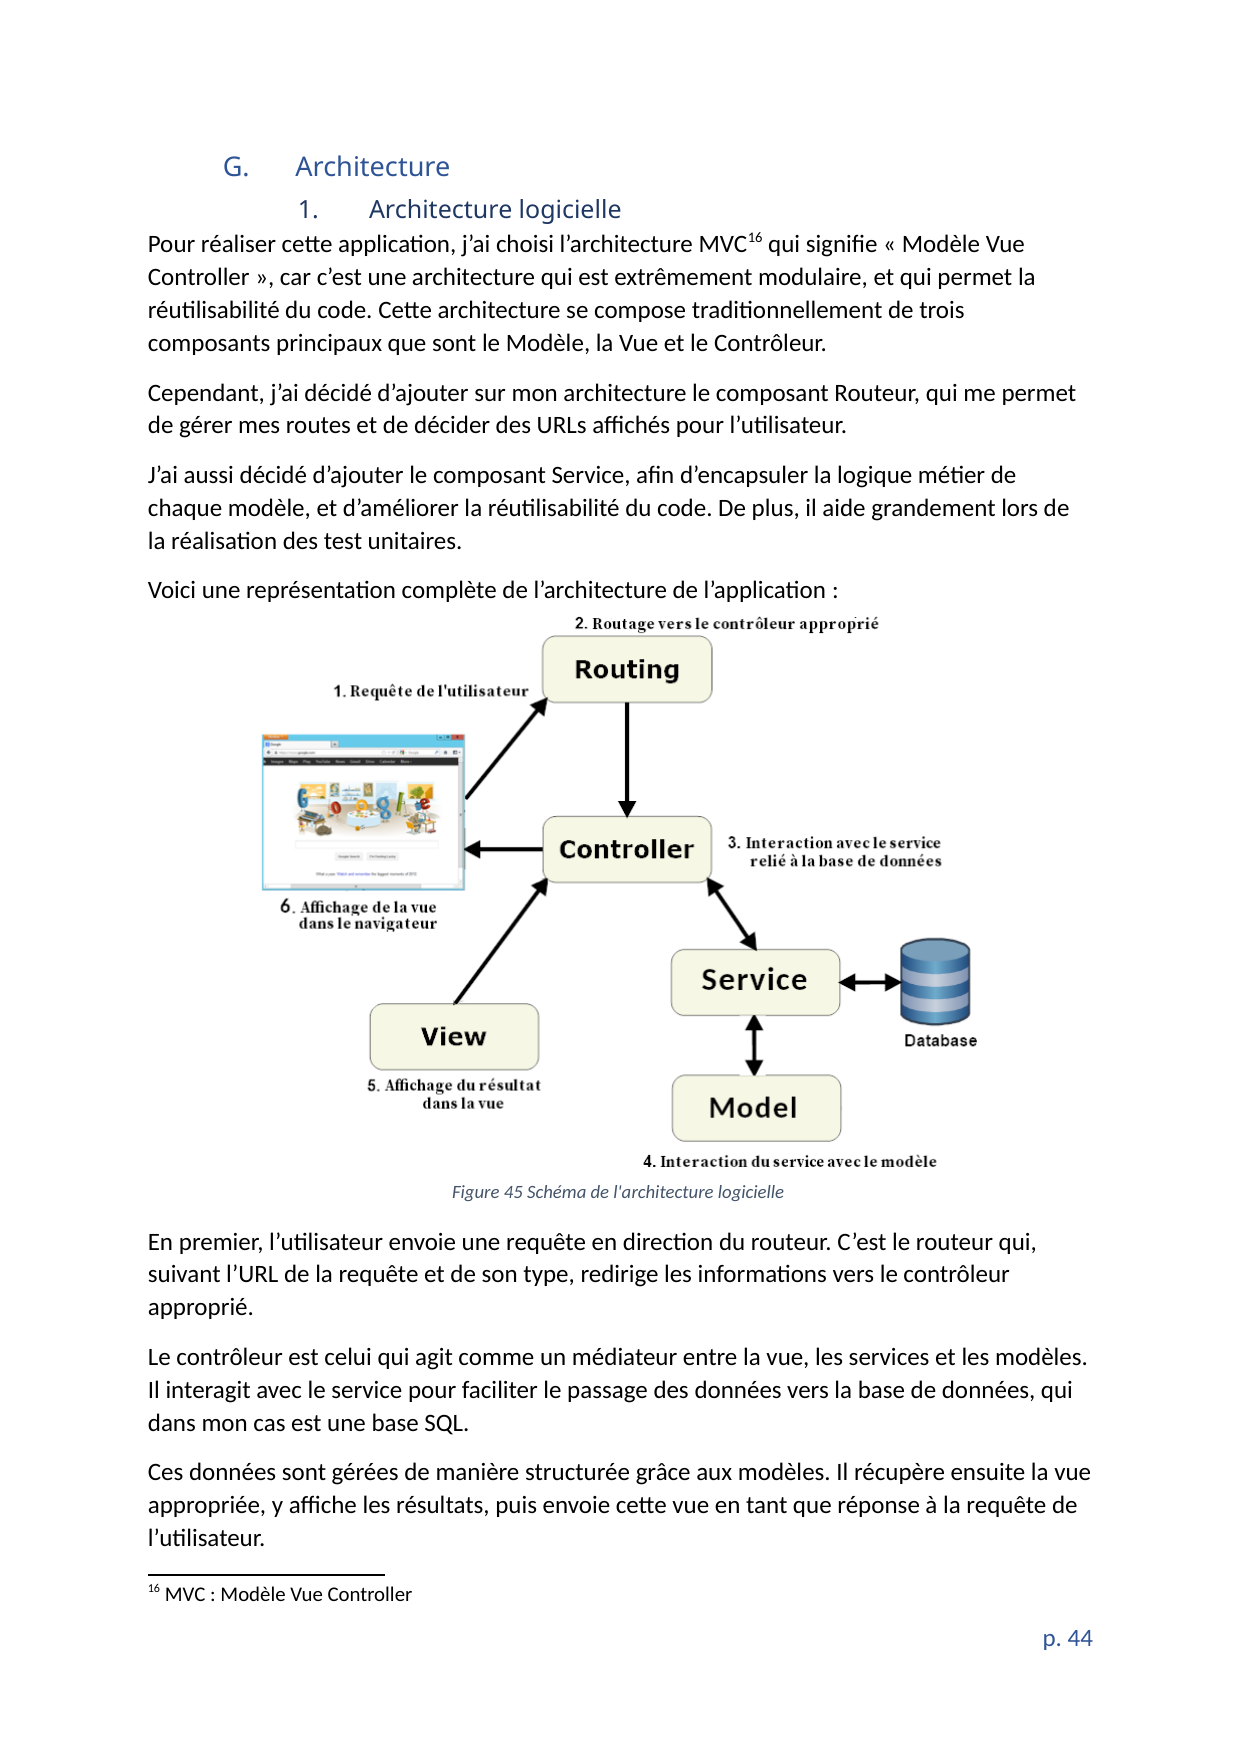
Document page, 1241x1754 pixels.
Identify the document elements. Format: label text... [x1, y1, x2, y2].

picture [226, 615, 1014, 1171]
text Voici une représentation complète de l’architecture de l’application : [148, 574, 1093, 605]
text Cependant, j’ai décidé d’ajouter sur mon architecture le composant Routeur, qui me permet de gérer mes routes et de décider des URLs affichés pour l’utilisateur. [148, 377, 1093, 440]
text Ces données sont gérées de manière structurée grâce aux modèles. Il récupère ensuite la vue appropriée, y affiche les résultats, puis envoie cette vue en tant que réponse à la requête de l’utilisateur. [148, 1457, 1093, 1553]
text J’ai aussi décidé d’ajouter le composant Service, afin d’encapsuler la logique métier de chaque modèle, et d’améliorer la réutilisabilité du code. De plus, il aide grandement lors de la réalisation des test unitaires. [148, 459, 1093, 556]
text Pour réaliser cette application, j’ai choisi l’architecture MVC qui signifie « Modèle Vue Controller », car c’est une architecture qui est extrêmement modulaire, et qui permet la réutilisabilité du code. Cette architecture se compose traditionnellement de trois composants principaux que sont le Modèle, la Vue et le Contrôleur. [148, 228, 1093, 358]
subtitle Architecture [223, 148, 1093, 184]
subtitle Architecture logicielle [298, 192, 1093, 226]
text Le contrôleur est celui qui agit comme un médiateur entre la vue, les services et les modèles. Il interagit avec le service pour faciliter le passage des données vers la base de données, qui dans mon cas est une base SQL. [148, 1341, 1093, 1437]
